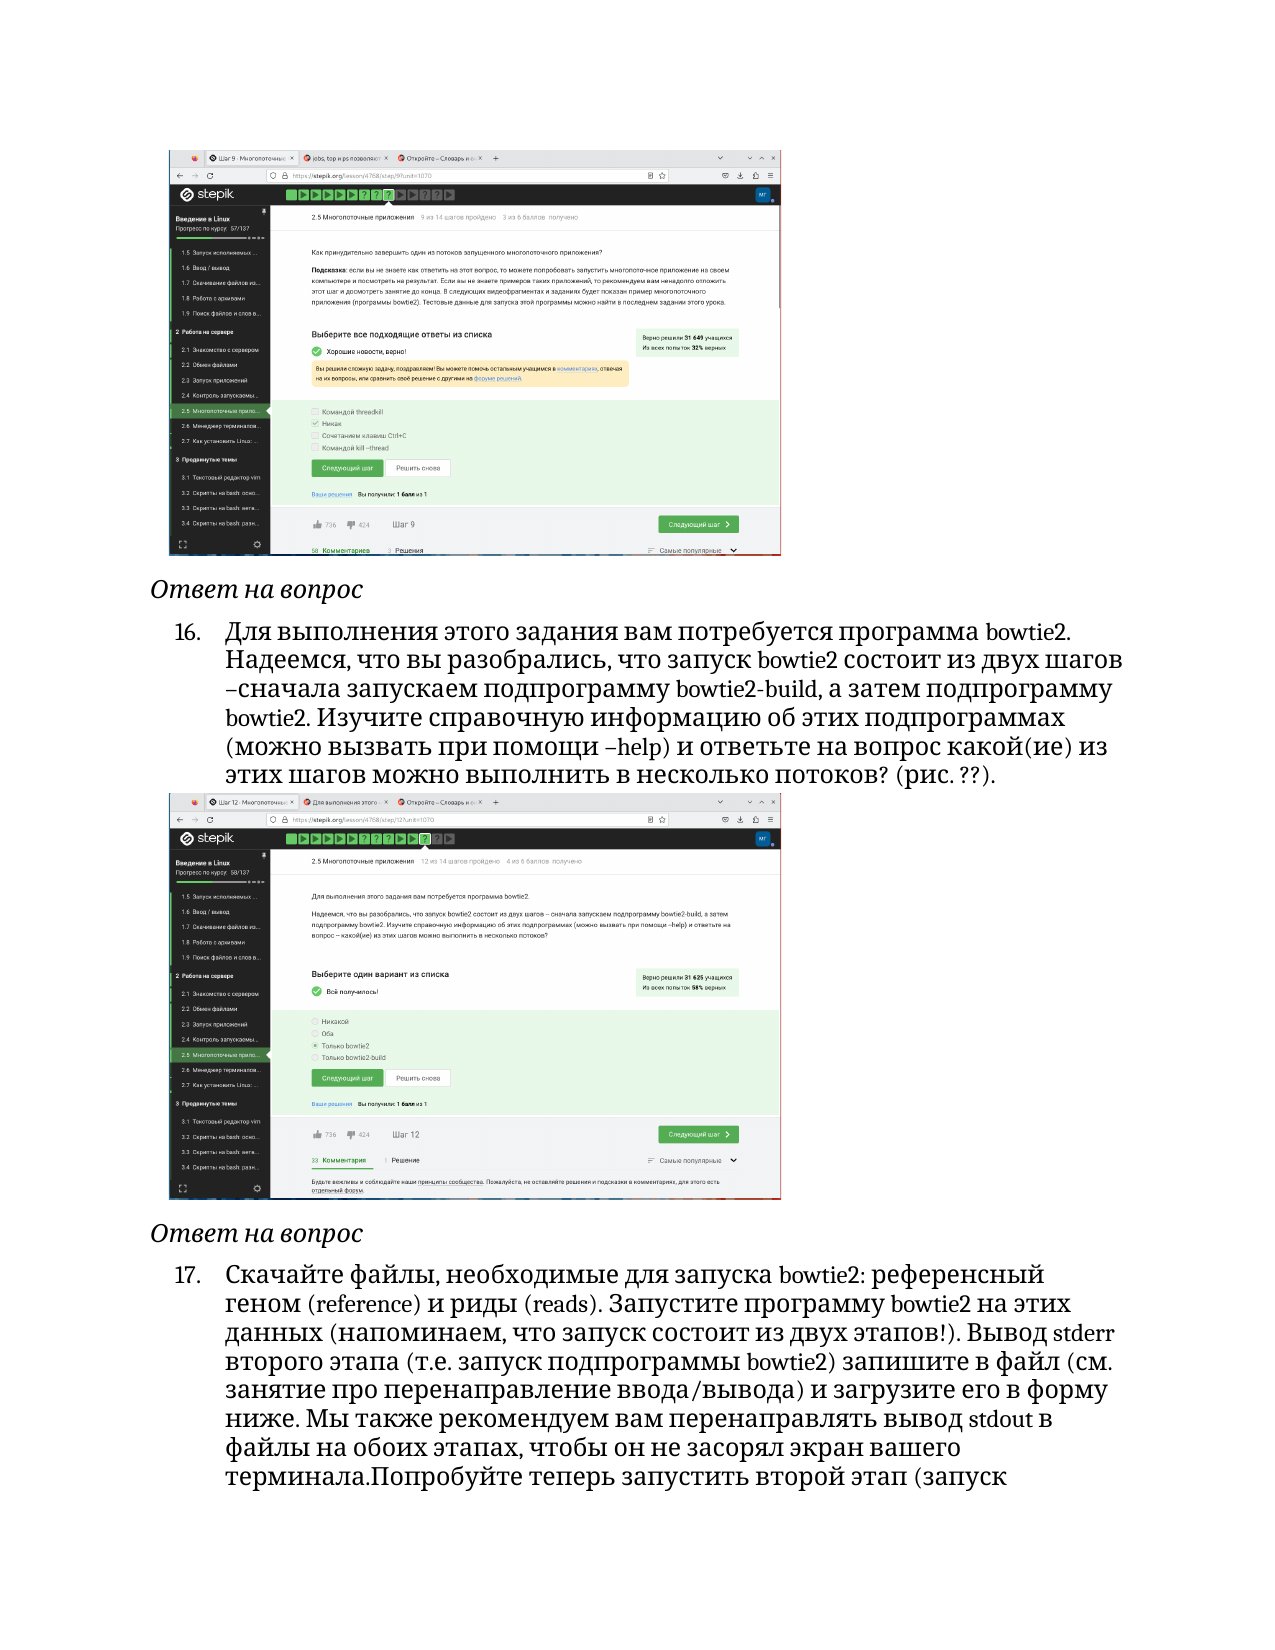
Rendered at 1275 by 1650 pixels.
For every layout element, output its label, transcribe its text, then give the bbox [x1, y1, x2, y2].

text Ответ на вопрос [150, 576, 1125, 605]
text Ответ на вопрос [150, 1220, 1125, 1249]
picture [168, 793, 782, 1200]
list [175, 1261, 1125, 1491]
picture [168, 150, 782, 556]
list Для выполнения этого задания вам потребуется программа bowtie2. Надеемся, что вы разобрались, что запуск bowtie2 состоит из двух шагов –сначала запускаем подпрограмму bowtie2-build, а затем подпрограмму bowtie2. Изучите справочную информацию об этих подпрограммах (можно вызвать при помощи –help) и ответьте на вопрос какой(ие) из этих шагов можно выполнить в несколько потоков? (рис. ??). [175, 618, 1125, 790]
